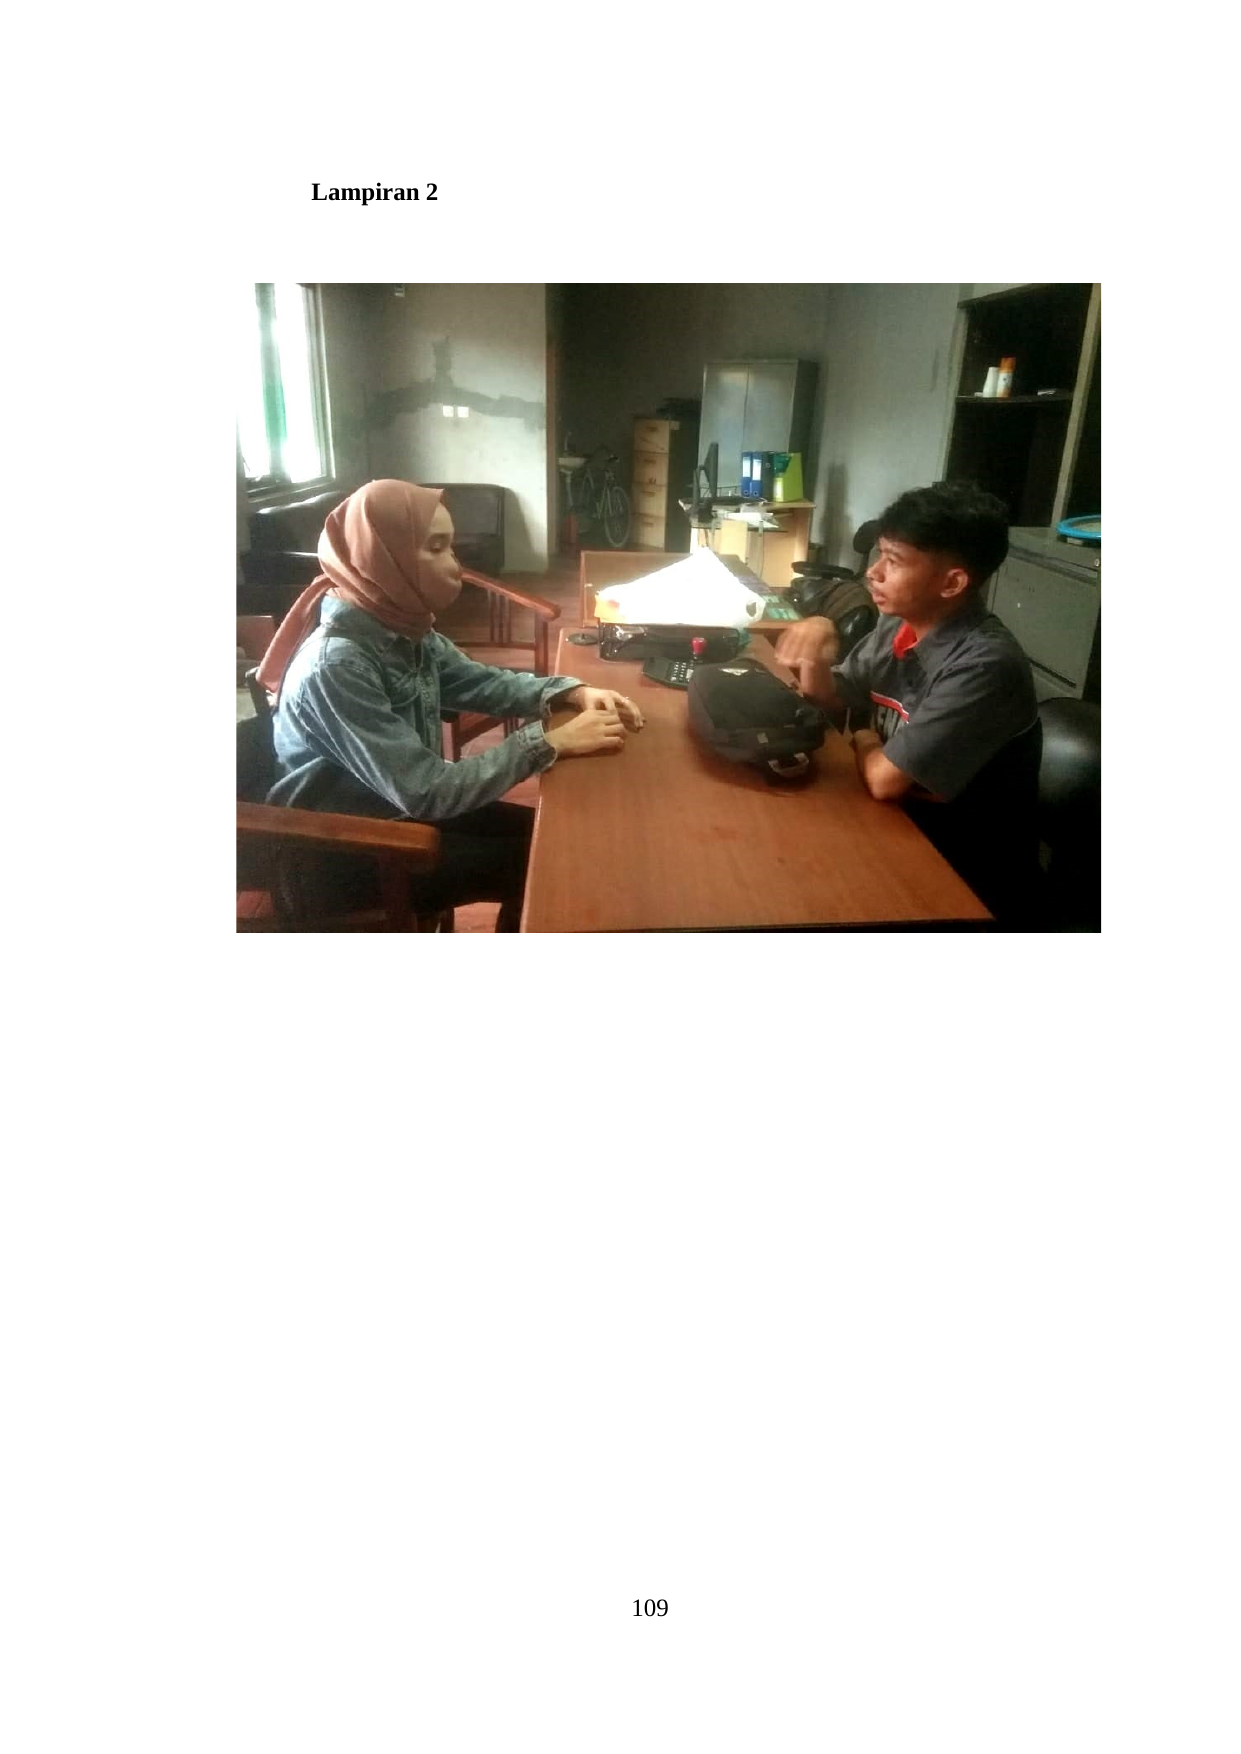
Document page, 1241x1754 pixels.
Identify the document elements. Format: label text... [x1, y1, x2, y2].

list Lampiran 2 [311, 177, 1063, 206]
picture [236, 283, 1102, 933]
